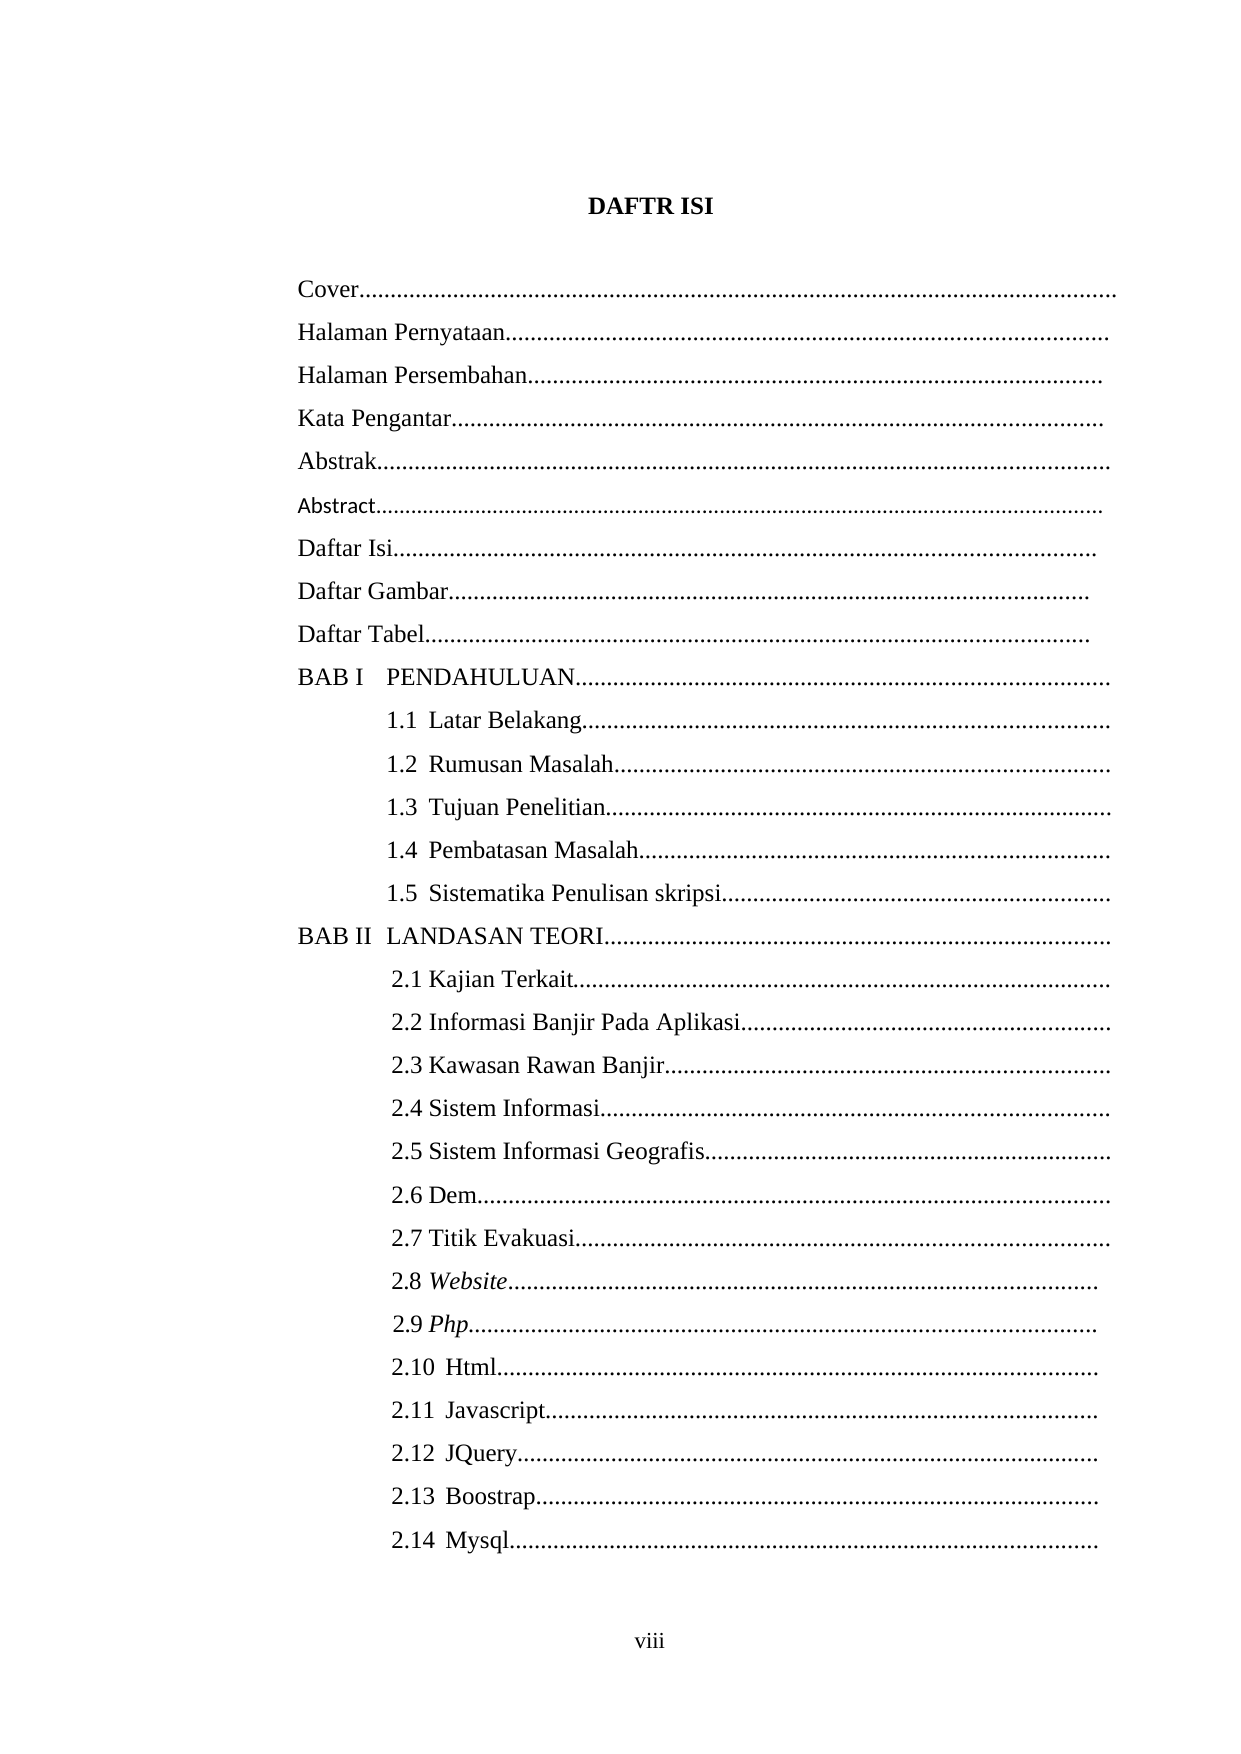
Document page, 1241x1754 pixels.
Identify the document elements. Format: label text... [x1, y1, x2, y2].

text DAFTR ISI [297, 191, 1004, 220]
